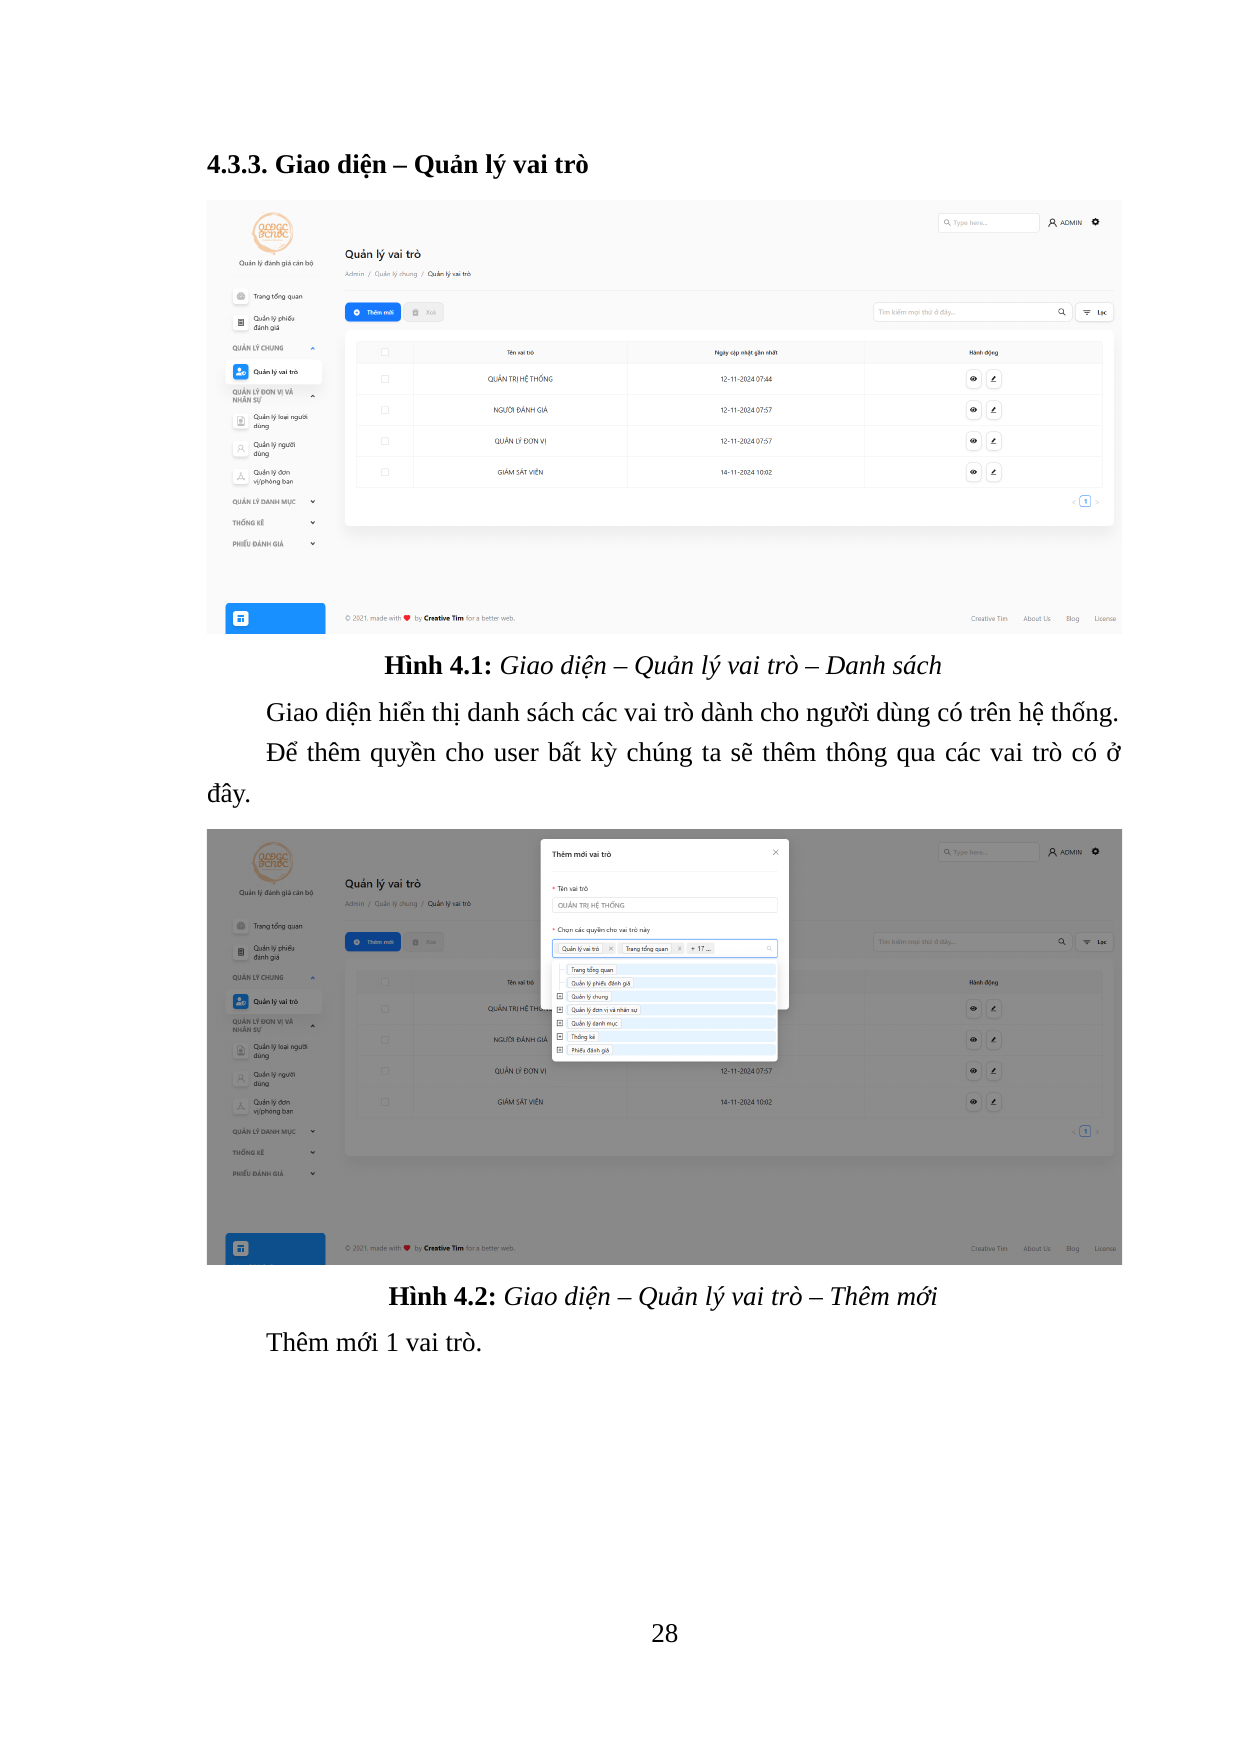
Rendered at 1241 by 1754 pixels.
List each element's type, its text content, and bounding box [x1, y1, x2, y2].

picture [206, 829, 1123, 1265]
text Thêm mới 1 vai trò. [207, 1326, 1122, 1358]
title Giao diện – Quản lý vai trò – Danh sách [207, 649, 1122, 680]
picture [206, 200, 1123, 634]
text Để thêm quyền cho user bất kỳ chúng ta sẽ thêm thông qua các vai trò có ở đây. [207, 736, 1122, 808]
text Giao diện – Quản lý vai trò [207, 148, 1122, 179]
text Giao diện hiển thị danh sách các vai trò dành cho người dùng có trên hệ thống. [207, 696, 1122, 727]
title Giao diện – Quản lý vai trò – Thêm mới [207, 1280, 1122, 1311]
